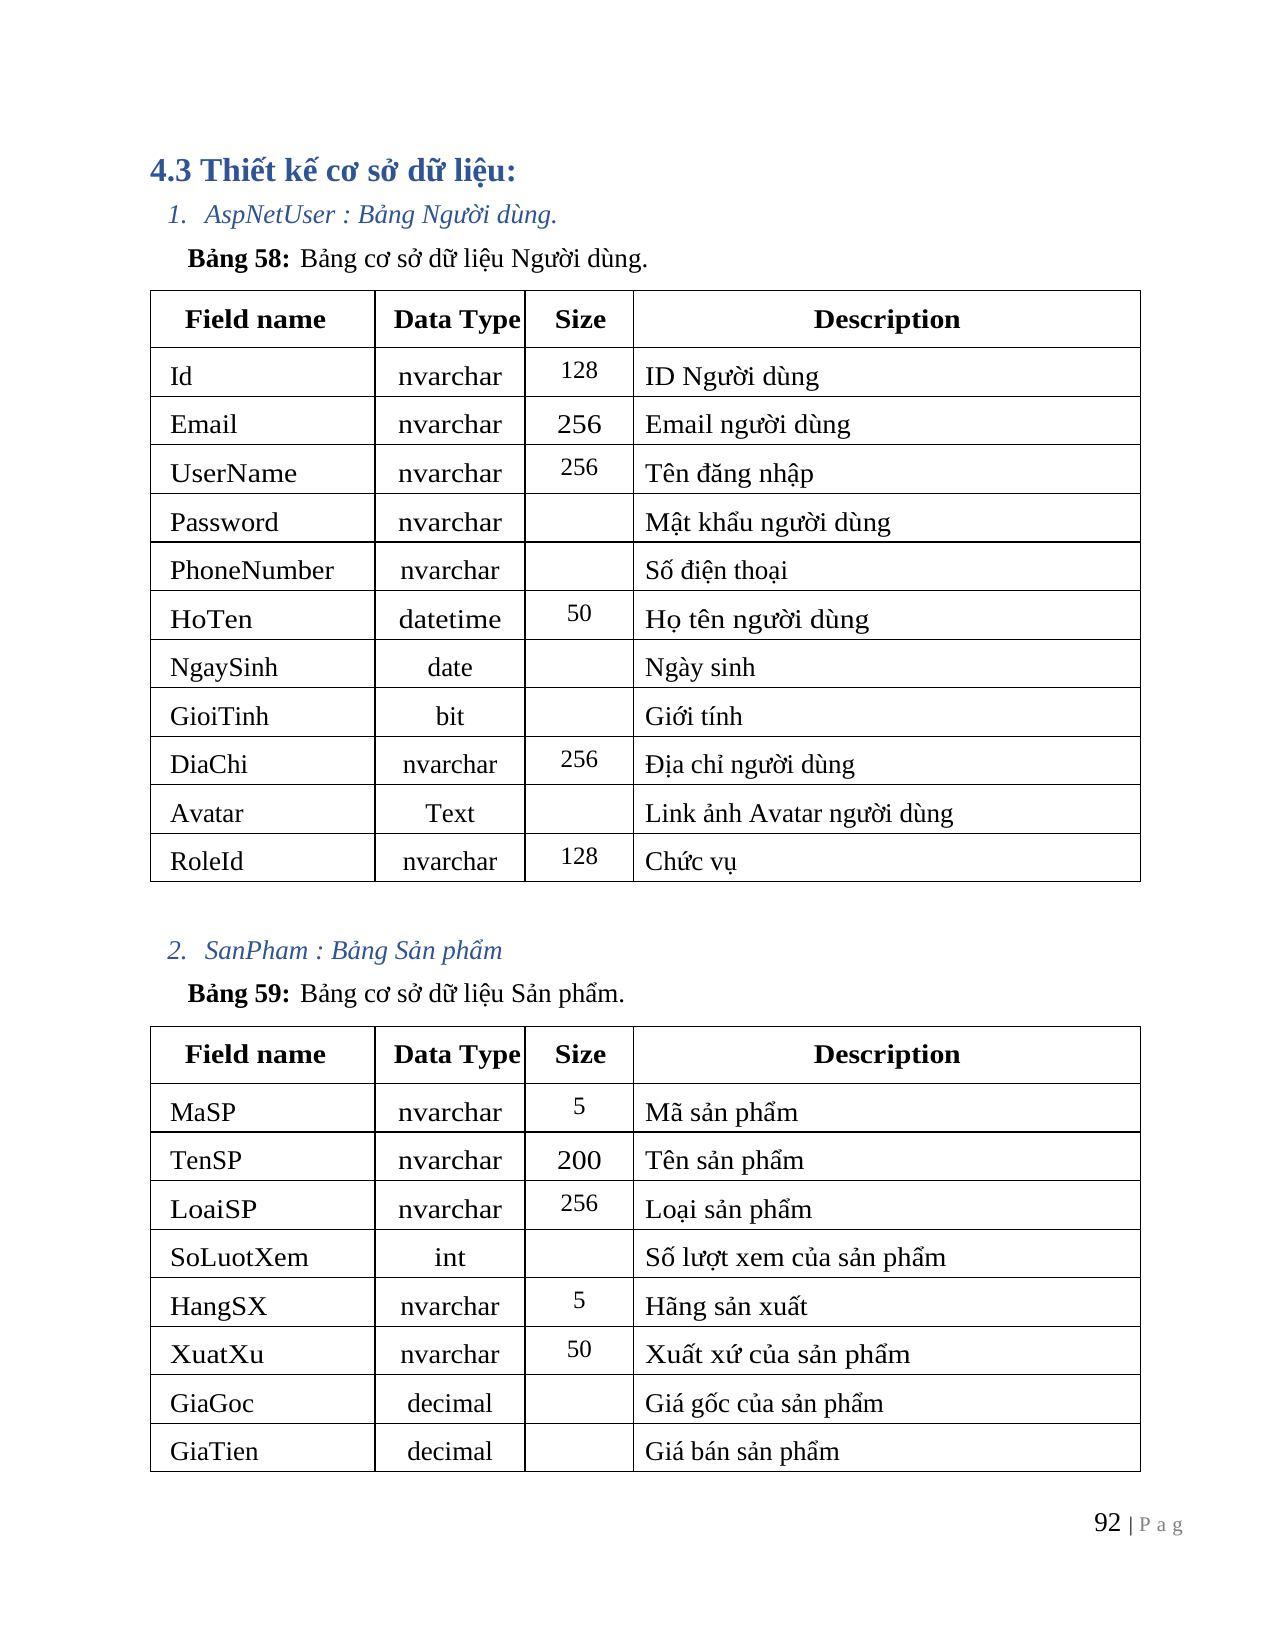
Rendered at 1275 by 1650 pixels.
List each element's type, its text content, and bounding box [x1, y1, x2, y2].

subtitle Bảng cơ sở dữ liệu Người dùng. [187, 242, 1134, 273]
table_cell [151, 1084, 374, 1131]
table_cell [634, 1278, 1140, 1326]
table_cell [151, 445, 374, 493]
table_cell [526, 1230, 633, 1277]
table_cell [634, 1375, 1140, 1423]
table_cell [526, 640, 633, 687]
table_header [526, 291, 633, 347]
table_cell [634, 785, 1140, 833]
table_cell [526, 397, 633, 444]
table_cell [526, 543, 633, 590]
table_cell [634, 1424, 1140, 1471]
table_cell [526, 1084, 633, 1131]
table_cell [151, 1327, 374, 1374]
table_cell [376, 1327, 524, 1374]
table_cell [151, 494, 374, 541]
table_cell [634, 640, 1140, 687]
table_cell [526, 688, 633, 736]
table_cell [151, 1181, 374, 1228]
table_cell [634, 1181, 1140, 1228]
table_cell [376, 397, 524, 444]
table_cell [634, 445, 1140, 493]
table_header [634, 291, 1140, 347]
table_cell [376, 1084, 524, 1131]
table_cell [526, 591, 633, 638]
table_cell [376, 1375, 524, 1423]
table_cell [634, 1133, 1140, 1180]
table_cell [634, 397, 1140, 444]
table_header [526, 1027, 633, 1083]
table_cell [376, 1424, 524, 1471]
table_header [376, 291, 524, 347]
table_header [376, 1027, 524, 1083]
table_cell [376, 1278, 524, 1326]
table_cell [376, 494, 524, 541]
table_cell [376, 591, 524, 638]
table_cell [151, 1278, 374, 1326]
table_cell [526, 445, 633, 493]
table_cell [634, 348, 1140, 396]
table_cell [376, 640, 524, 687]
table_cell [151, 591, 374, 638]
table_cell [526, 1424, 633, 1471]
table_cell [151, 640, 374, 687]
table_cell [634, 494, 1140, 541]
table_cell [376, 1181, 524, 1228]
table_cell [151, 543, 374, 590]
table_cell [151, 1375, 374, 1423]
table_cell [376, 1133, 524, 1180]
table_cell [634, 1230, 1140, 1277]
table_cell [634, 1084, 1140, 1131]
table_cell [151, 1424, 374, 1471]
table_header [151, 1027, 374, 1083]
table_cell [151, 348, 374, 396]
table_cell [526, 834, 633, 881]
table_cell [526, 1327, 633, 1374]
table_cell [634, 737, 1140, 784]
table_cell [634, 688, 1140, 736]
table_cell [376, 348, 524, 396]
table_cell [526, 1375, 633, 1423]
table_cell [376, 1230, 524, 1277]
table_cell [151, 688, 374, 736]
subtitle Bảng cơ sở dữ liệu Sản phẩm. [187, 977, 1134, 1009]
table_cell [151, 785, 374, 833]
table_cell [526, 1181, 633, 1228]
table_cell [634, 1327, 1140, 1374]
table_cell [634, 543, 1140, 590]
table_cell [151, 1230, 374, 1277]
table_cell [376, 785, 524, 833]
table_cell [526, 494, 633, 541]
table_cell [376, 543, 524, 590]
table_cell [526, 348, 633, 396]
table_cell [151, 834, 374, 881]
subtitle AspNetUser : Bảng Người dùng. [167, 198, 1134, 229]
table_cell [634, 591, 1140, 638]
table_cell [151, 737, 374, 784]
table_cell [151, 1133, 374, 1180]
subtitle 4.3 Thiết kế cơ sở dữ liệu: [150, 150, 1134, 188]
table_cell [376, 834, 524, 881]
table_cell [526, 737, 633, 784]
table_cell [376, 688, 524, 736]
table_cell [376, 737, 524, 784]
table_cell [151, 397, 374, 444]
subtitle SanPham : Bảng Sản phẩm [167, 934, 1134, 965]
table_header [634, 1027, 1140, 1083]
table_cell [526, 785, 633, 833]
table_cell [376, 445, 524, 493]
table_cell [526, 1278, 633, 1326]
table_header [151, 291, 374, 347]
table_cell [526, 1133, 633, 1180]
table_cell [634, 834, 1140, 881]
